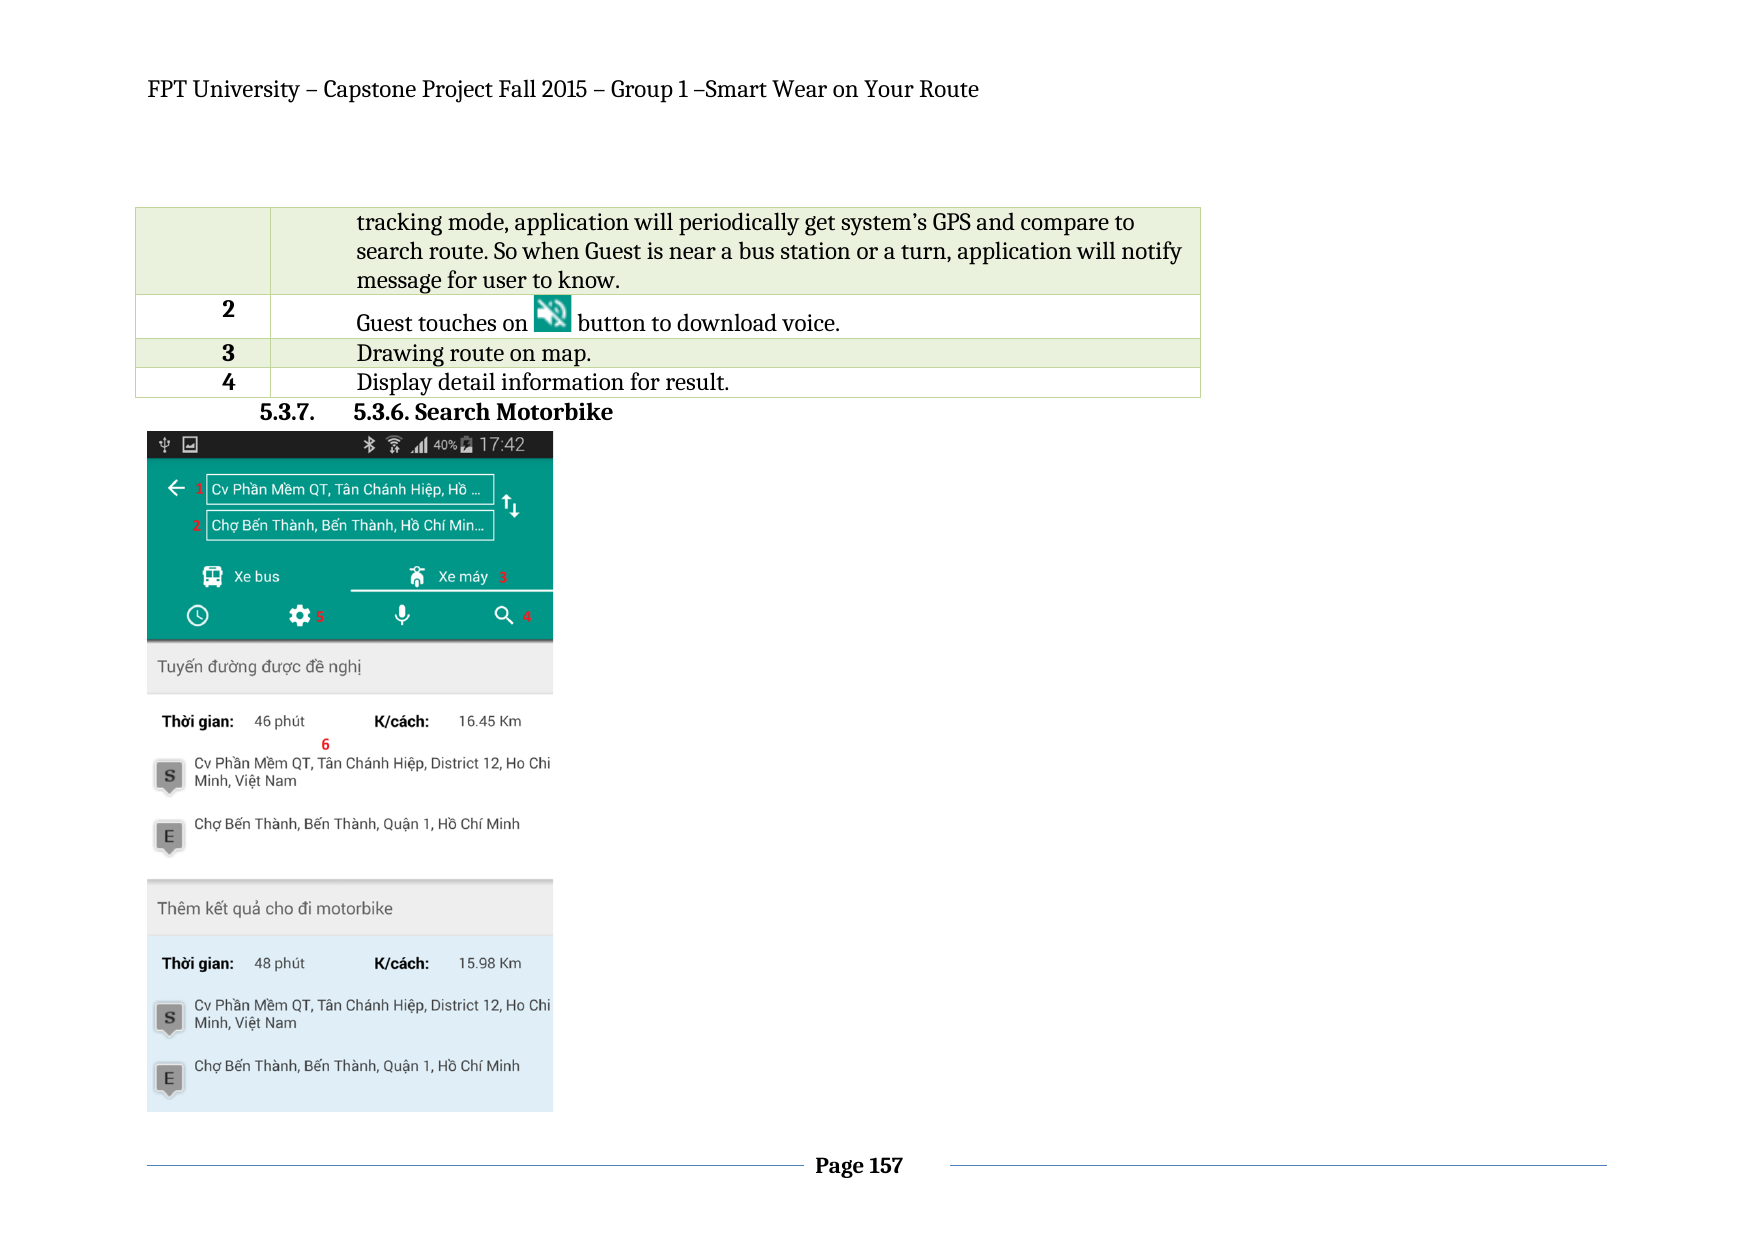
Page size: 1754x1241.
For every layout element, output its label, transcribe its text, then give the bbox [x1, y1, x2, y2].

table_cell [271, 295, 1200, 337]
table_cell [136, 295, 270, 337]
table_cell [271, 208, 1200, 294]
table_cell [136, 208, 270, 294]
picture [147, 431, 554, 1112]
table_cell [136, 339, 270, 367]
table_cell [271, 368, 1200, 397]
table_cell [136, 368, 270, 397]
subtitle 5.3.6. Search Motorbike [259, 398, 1607, 427]
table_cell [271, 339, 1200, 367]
